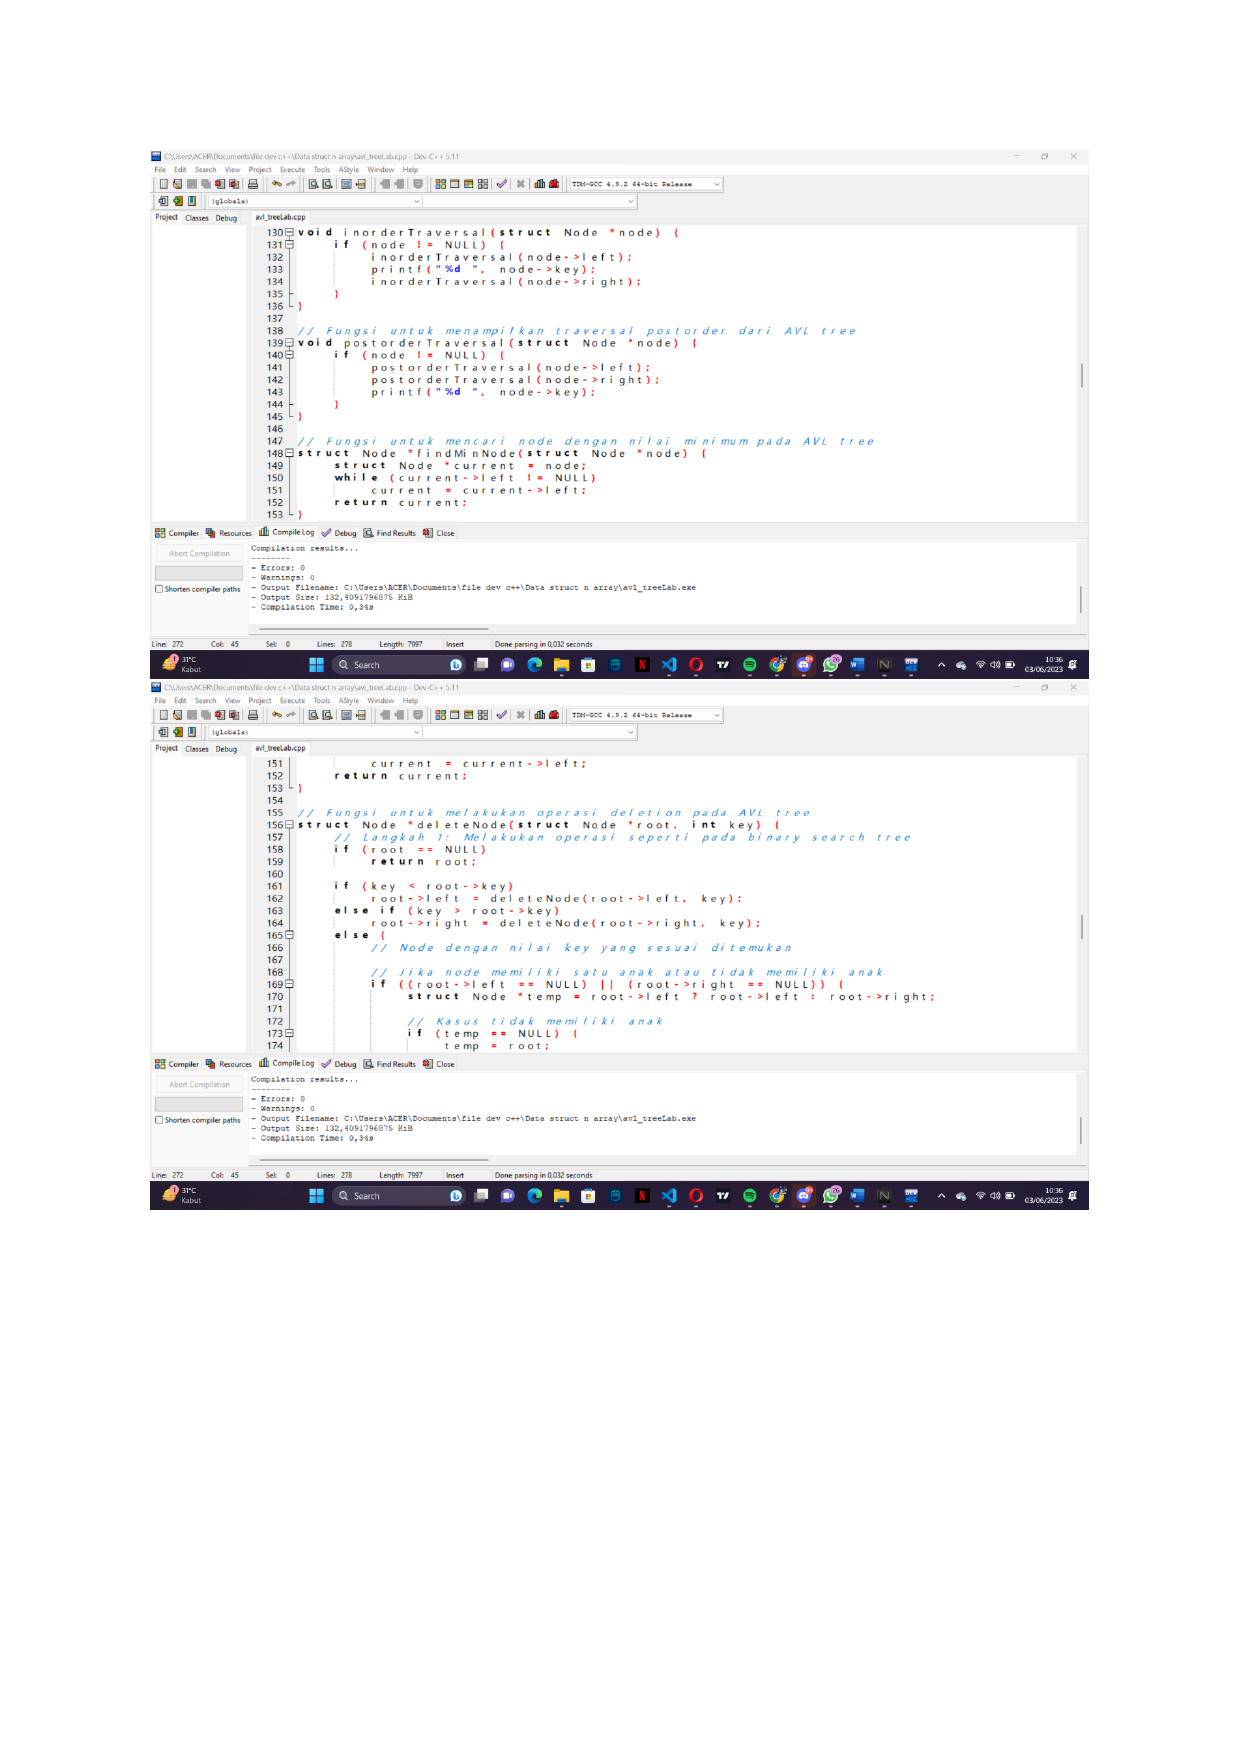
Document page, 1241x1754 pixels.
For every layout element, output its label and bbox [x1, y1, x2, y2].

picture [150, 150, 1089, 679]
picture [150, 681, 1089, 1210]
